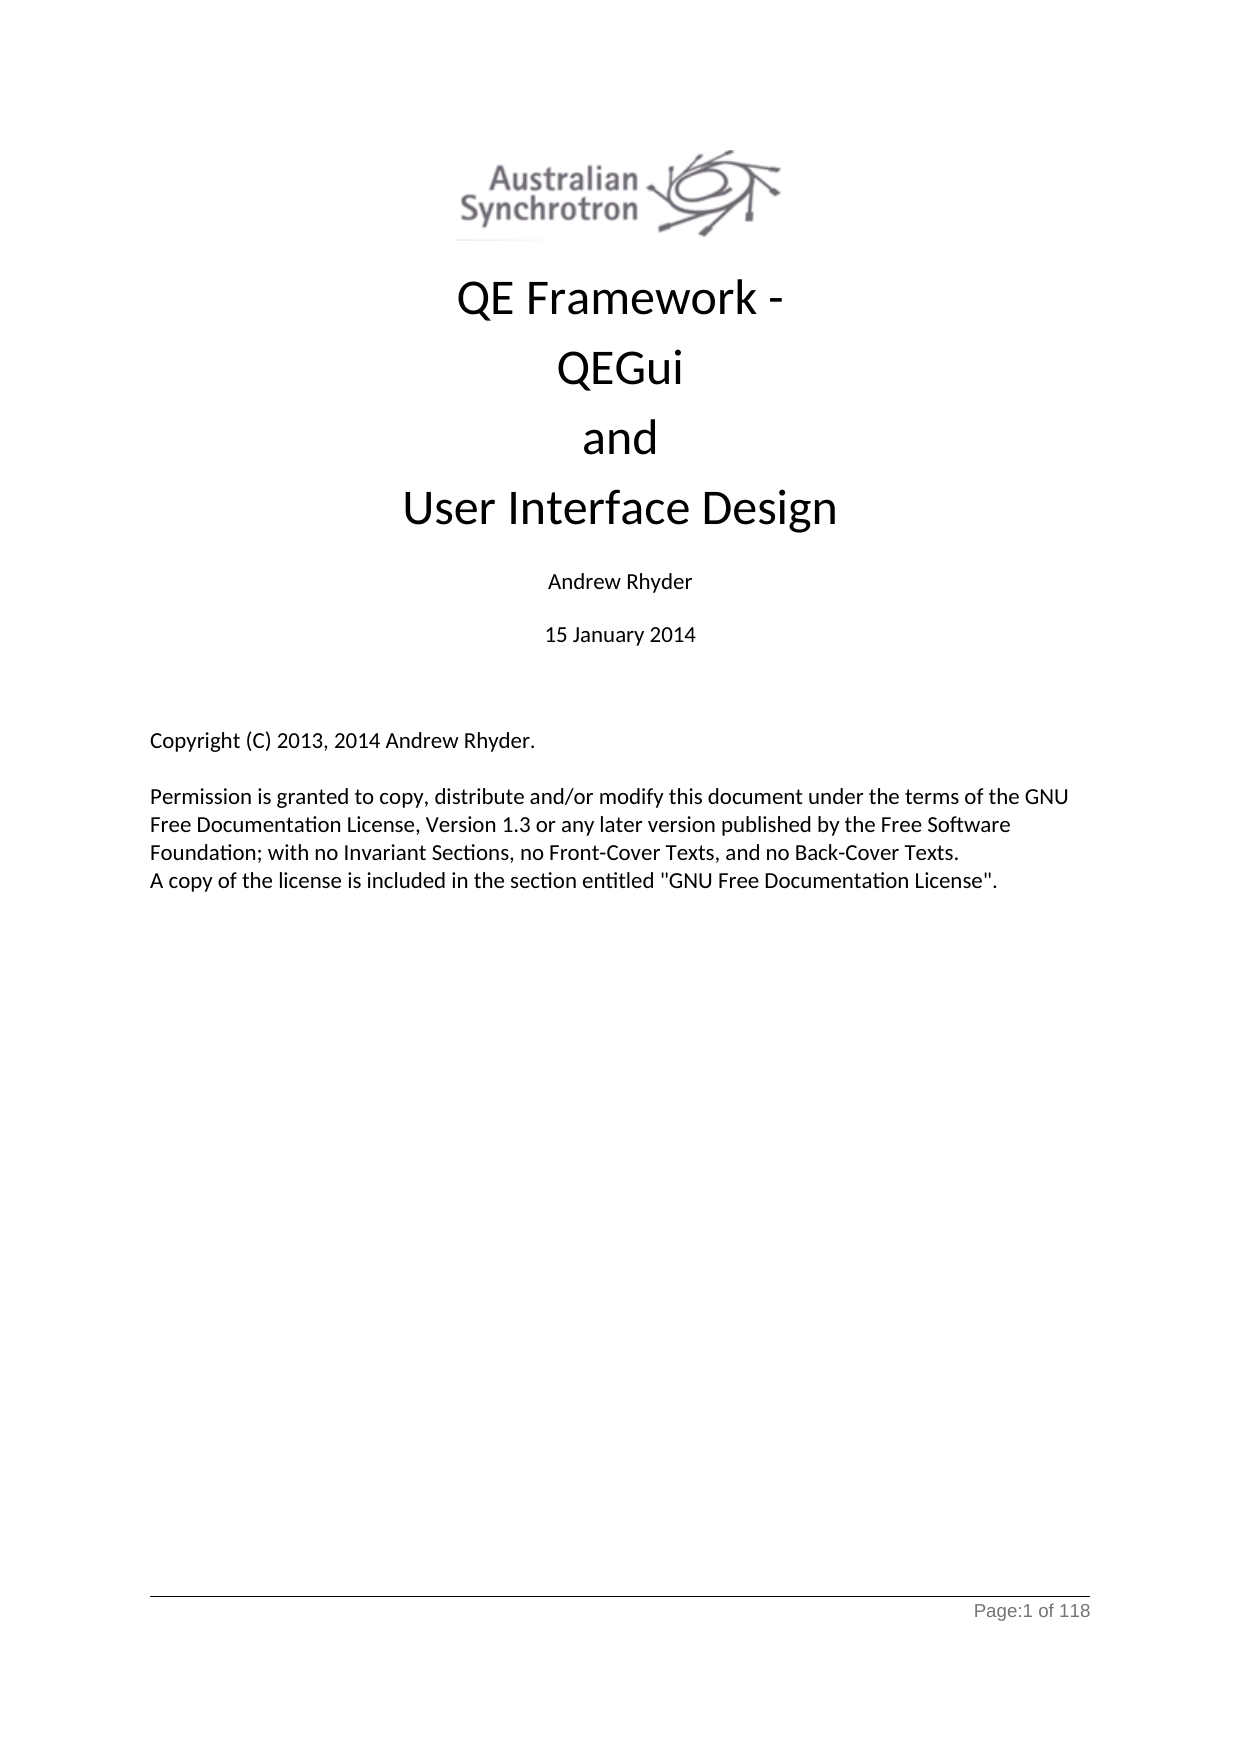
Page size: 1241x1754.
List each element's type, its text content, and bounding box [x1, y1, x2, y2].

picture [456, 150, 785, 241]
text 15 January 2014 [150, 620, 1090, 648]
text Andrew Rhyder [150, 567, 1090, 595]
text Copyright (C) 2013, 2014 Andrew Rhyder. [150, 726, 1090, 782]
text QE Framework - QEGui and User Interface Design [150, 266, 1090, 537]
text Permission is granted to copy, distribute and/or modify this document under the terms of the GNU Free Documentation License, Version 1.3 or any later version published by the Free Software Foundation; with no Invariant Sections, no Front-Cover Texts, and no Back-Cover Texts. A copy of the license is included in the section entitled "GNU Free Documentation License". [150, 782, 1090, 894]
